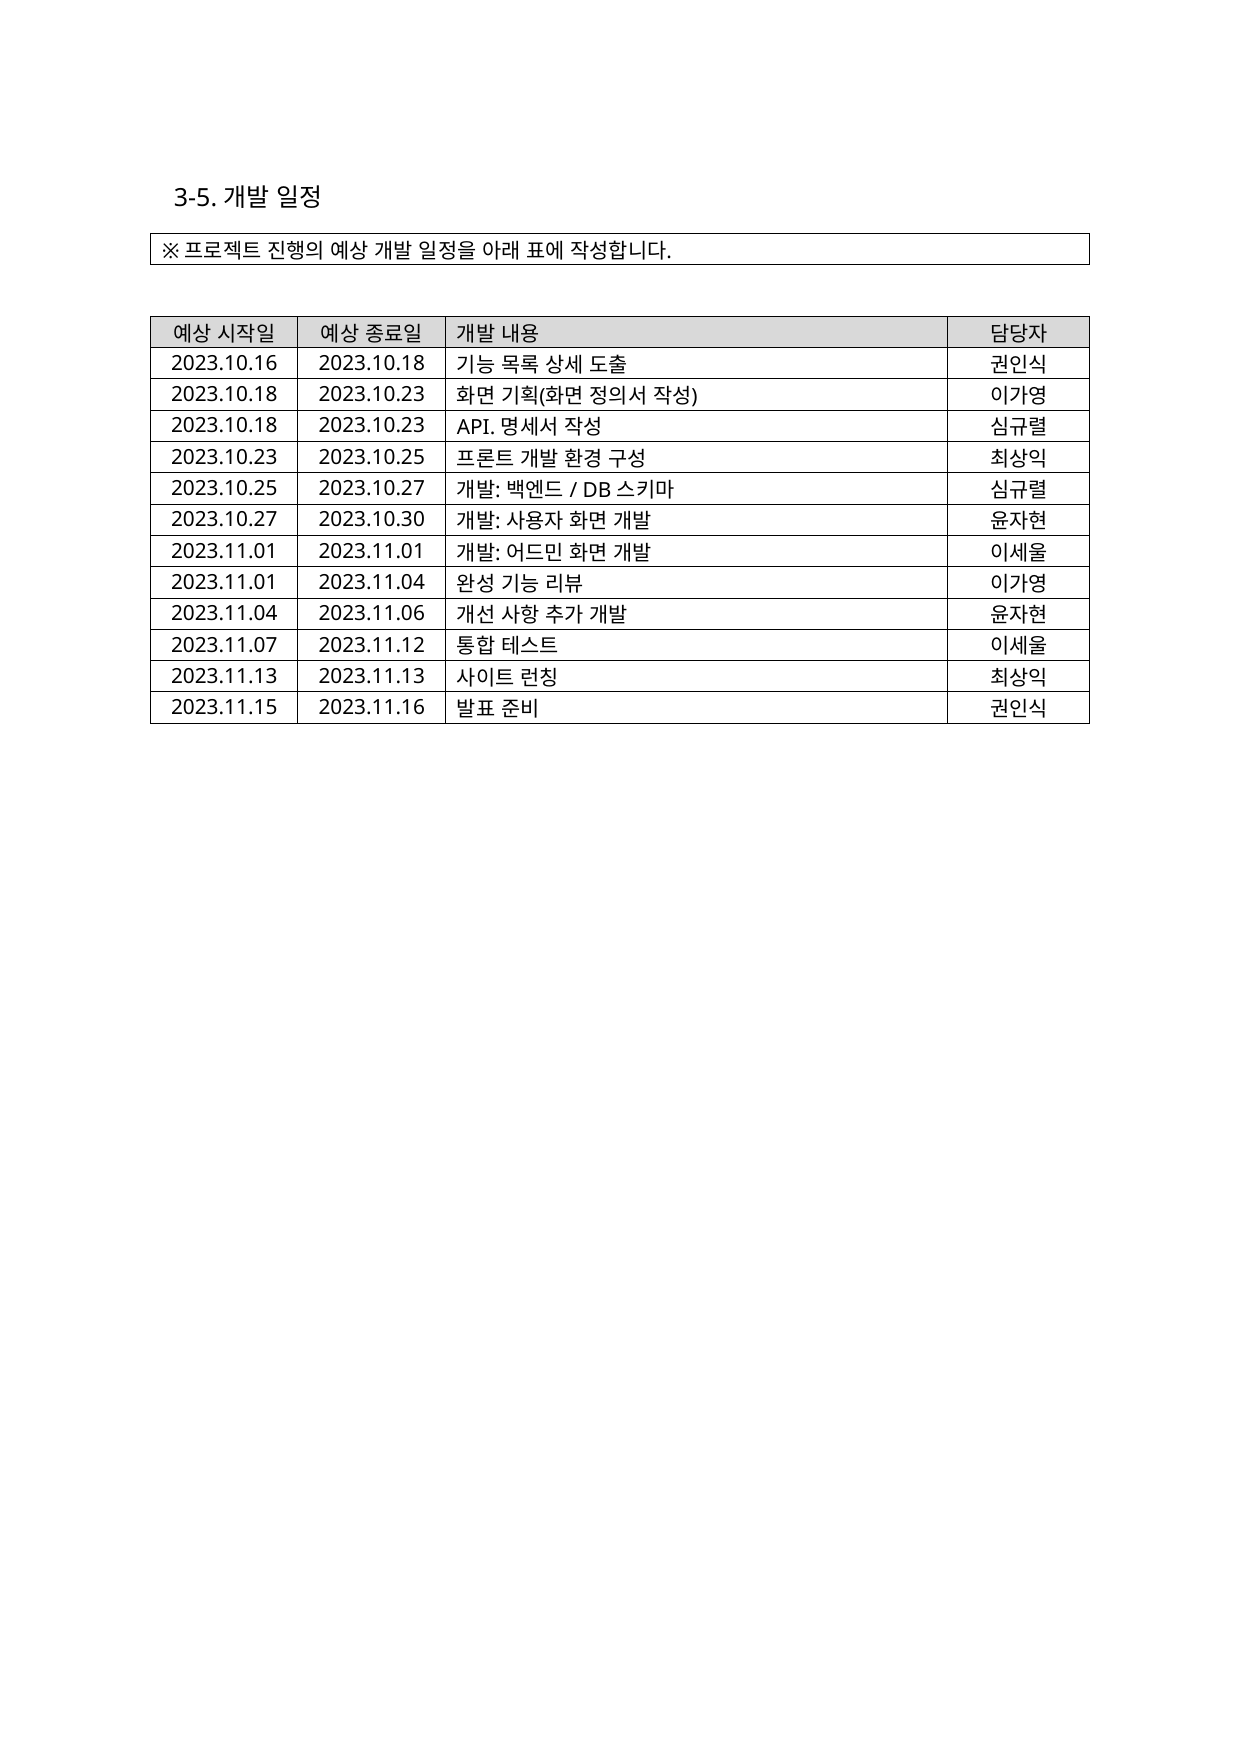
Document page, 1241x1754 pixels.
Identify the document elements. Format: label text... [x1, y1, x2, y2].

subtitle 개발 일정 [174, 177, 1090, 213]
table_cell 완성 기능 리뷰 [446, 567, 947, 597]
table_cell 2023.11.07 [151, 630, 297, 660]
table_cell 2023.10.23 [298, 411, 445, 441]
table_cell 사이트 런칭 [446, 661, 947, 691]
table_cell 최상익 [948, 661, 1089, 691]
table_cell API. 명세서 작성 [446, 411, 947, 441]
table_cell 2023.11.15 [151, 692, 297, 722]
table_cell 개발: 백엔드 / DB 스키마 [446, 473, 947, 503]
table_cell 윤자현 [948, 599, 1089, 629]
table_cell 이가영 [948, 379, 1089, 409]
table_cell 2023.10.16 [151, 348, 297, 378]
table_cell 개발: 사용자 화면 개발 [446, 505, 947, 535]
table_cell 프론트 개발 환경 구성 [446, 442, 947, 472]
table_header 담당자 [948, 317, 1089, 347]
table_cell 개발: 어드민 화면 개발 [446, 536, 947, 566]
table_cell 통합 테스트 [446, 630, 947, 660]
table_cell 권인식 [948, 348, 1089, 378]
table_cell 화면 기획(화면 정의서 작성) [446, 379, 947, 409]
table_cell 2023.11.04 [151, 599, 297, 629]
table_cell 2023.10.30 [298, 505, 445, 535]
table_cell 2023.11.04 [298, 567, 445, 597]
table_cell 이가영 [948, 567, 1089, 597]
table_cell 2023.10.23 [151, 442, 297, 472]
table_cell 2023.10.18 [298, 348, 445, 378]
table_cell 윤자현 [948, 505, 1089, 535]
table_header ※ 프로젝트 진행의 예상 개발 일정을 아래 표에 작성합니다. [151, 234, 1089, 264]
table_cell 2023.10.27 [151, 505, 297, 535]
table_cell 최상익 [948, 442, 1089, 472]
table_cell 2023.11.13 [151, 661, 297, 691]
table_cell 2023.11.01 [298, 536, 445, 566]
table_cell 심규렬 [948, 473, 1089, 503]
table_cell 2023.11.01 [151, 567, 297, 597]
table_cell 2023.10.18 [151, 411, 297, 441]
table_cell 2023.11.13 [298, 661, 445, 691]
table_cell 개선 사항 추가 개발 [446, 599, 947, 629]
table_cell 권인식 [948, 692, 1089, 722]
table_cell 2023.10.25 [151, 473, 297, 503]
table_cell 2023.11.16 [298, 692, 445, 722]
table_cell 2023.10.25 [298, 442, 445, 472]
table_cell 2023.11.06 [298, 599, 445, 629]
table_cell 2023.10.18 [151, 379, 297, 409]
table_cell 심규렬 [948, 411, 1089, 441]
table_cell 이세울 [948, 630, 1089, 660]
table_cell 2023.11.12 [298, 630, 445, 660]
table_cell 기능 목록 상세 도출 [446, 348, 947, 378]
table_cell 발표 준비 [446, 692, 947, 722]
table_cell 2023.11.01 [151, 536, 297, 566]
table_header 개발 내용 [446, 317, 947, 347]
table_cell 2023.10.27 [298, 473, 445, 503]
table_header 예상 종료일 [298, 317, 445, 347]
table_cell 2023.10.23 [298, 379, 445, 409]
table_cell 이세울 [948, 536, 1089, 566]
table_header 예상 시작일 [151, 317, 297, 347]
